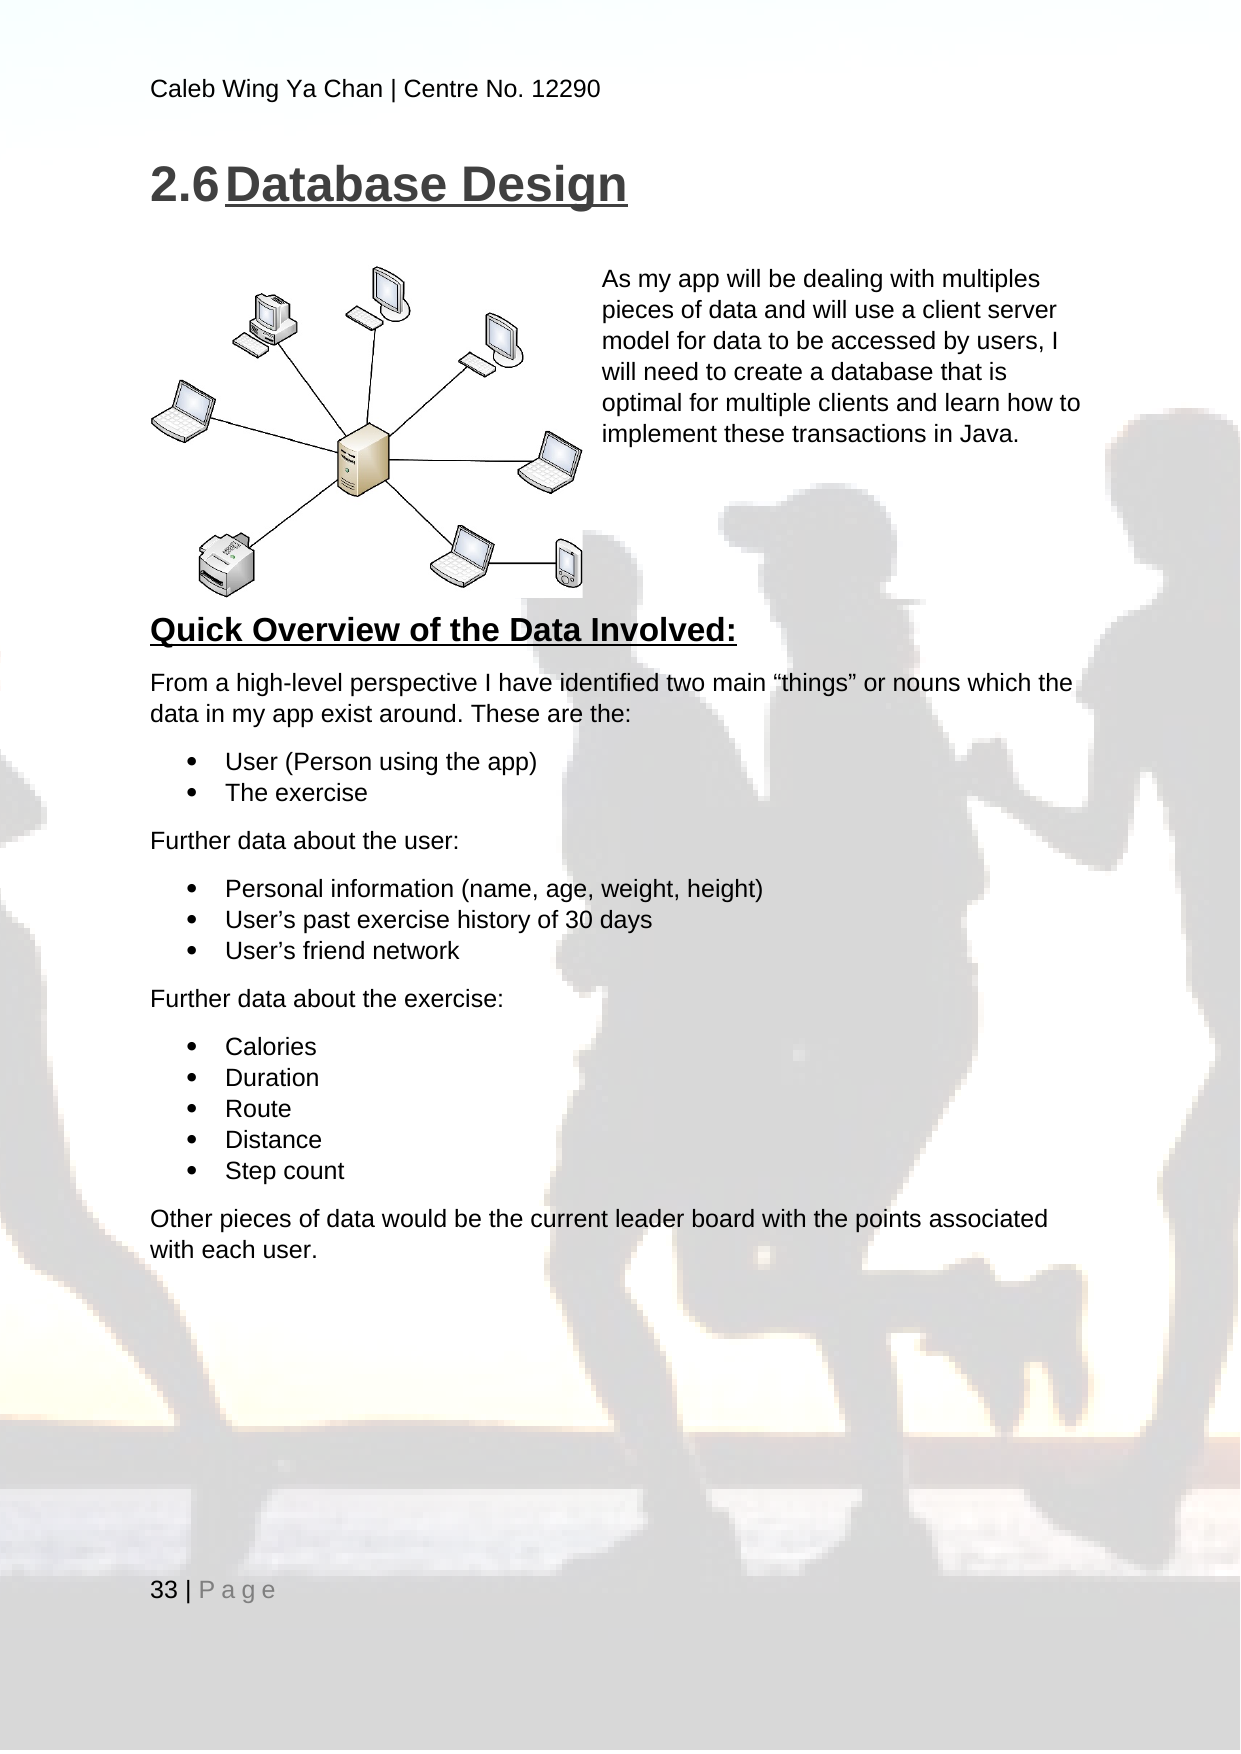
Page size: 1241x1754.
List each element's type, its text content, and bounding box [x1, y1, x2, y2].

subtitle Database Design [150, 154, 1090, 212]
list Calories [187, 1032, 1090, 1060]
list User (Person using the app) [187, 747, 1090, 776]
list User’s past exercise history of 30 days [187, 905, 1090, 934]
list Personal information (name, age, weight, height) [187, 874, 1090, 903]
text Quick Overview of the Data Involved: [150, 610, 1090, 649]
list Route [187, 1094, 1090, 1123]
list User’s friend network [187, 936, 1090, 965]
list The exercise [187, 778, 1090, 807]
text Further data about the exercise: [150, 984, 1090, 1013]
text From a high-level perspective I have identified two main “things” or nouns which the data in my app exist around. These are the: [150, 668, 1090, 728]
list Duration [187, 1063, 1090, 1092]
text Further data about the user: [150, 826, 1090, 855]
text As my app will be dealing with multiples pieces of data and will use a client server model for data to be accessed by users, I will need to create a database that is optimal for multiple clients and learn how to implement these transactions in Java. [150, 264, 1090, 448]
list Distance [187, 1125, 1090, 1154]
list Step count [187, 1156, 1090, 1185]
picture [150, 265, 583, 598]
text Other pieces of data would be the current leader board with the points associated with each user. [150, 1204, 1090, 1264]
